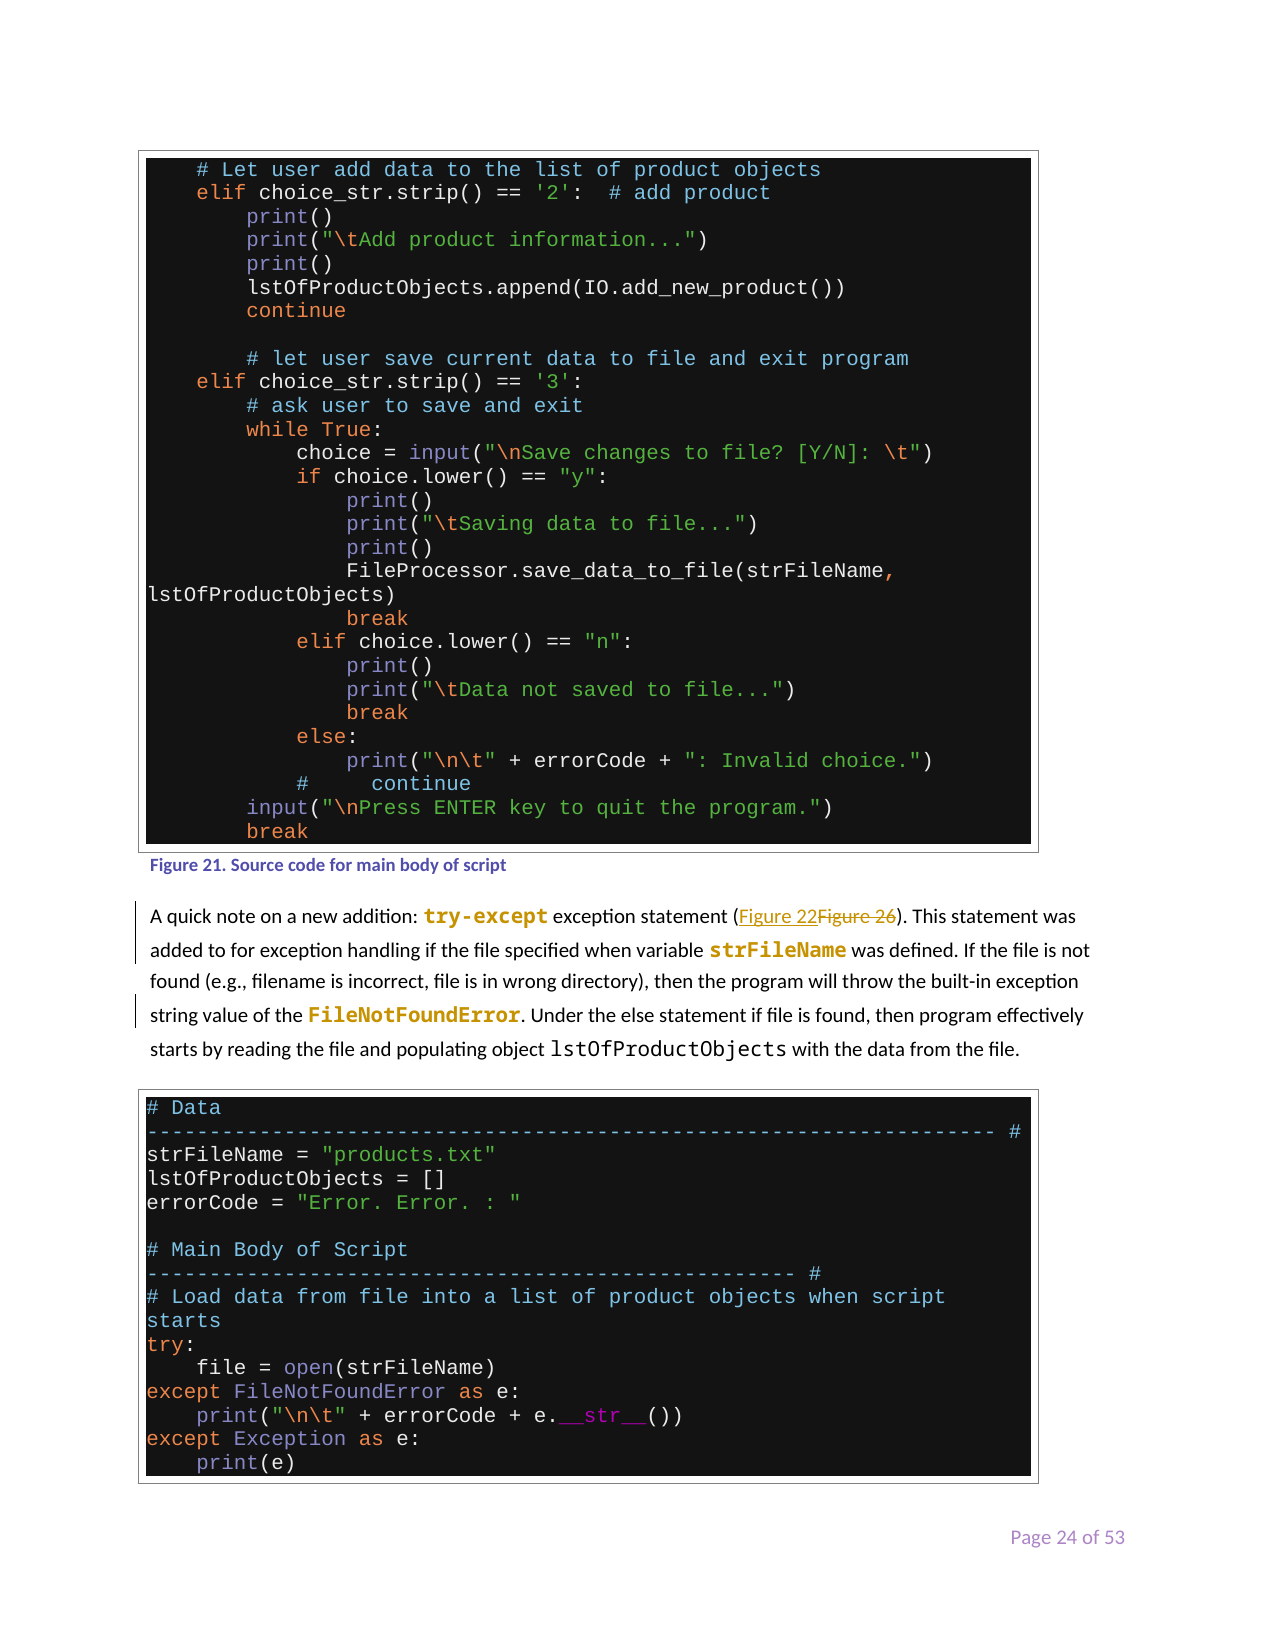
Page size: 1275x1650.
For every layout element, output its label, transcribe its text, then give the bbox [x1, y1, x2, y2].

text Figure . Source code for main body of script [150, 853, 1125, 876]
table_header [139, 1090, 1038, 1483]
text A quick note on a new addition: try-except exception statement (). This statement was added to for exception handling if the file specified when variable strFileName was defined. If the file is not found (e.g., filename is incorrect, file is in wrong directory), then the program will throw the built-in exception string value of the FileNotFoundError. Under the else statement if file is found, then program effectively starts by reading the file and populating object lstOfProductObjects with the data from the file. [150, 901, 1125, 1062]
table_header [139, 151, 1038, 852]
